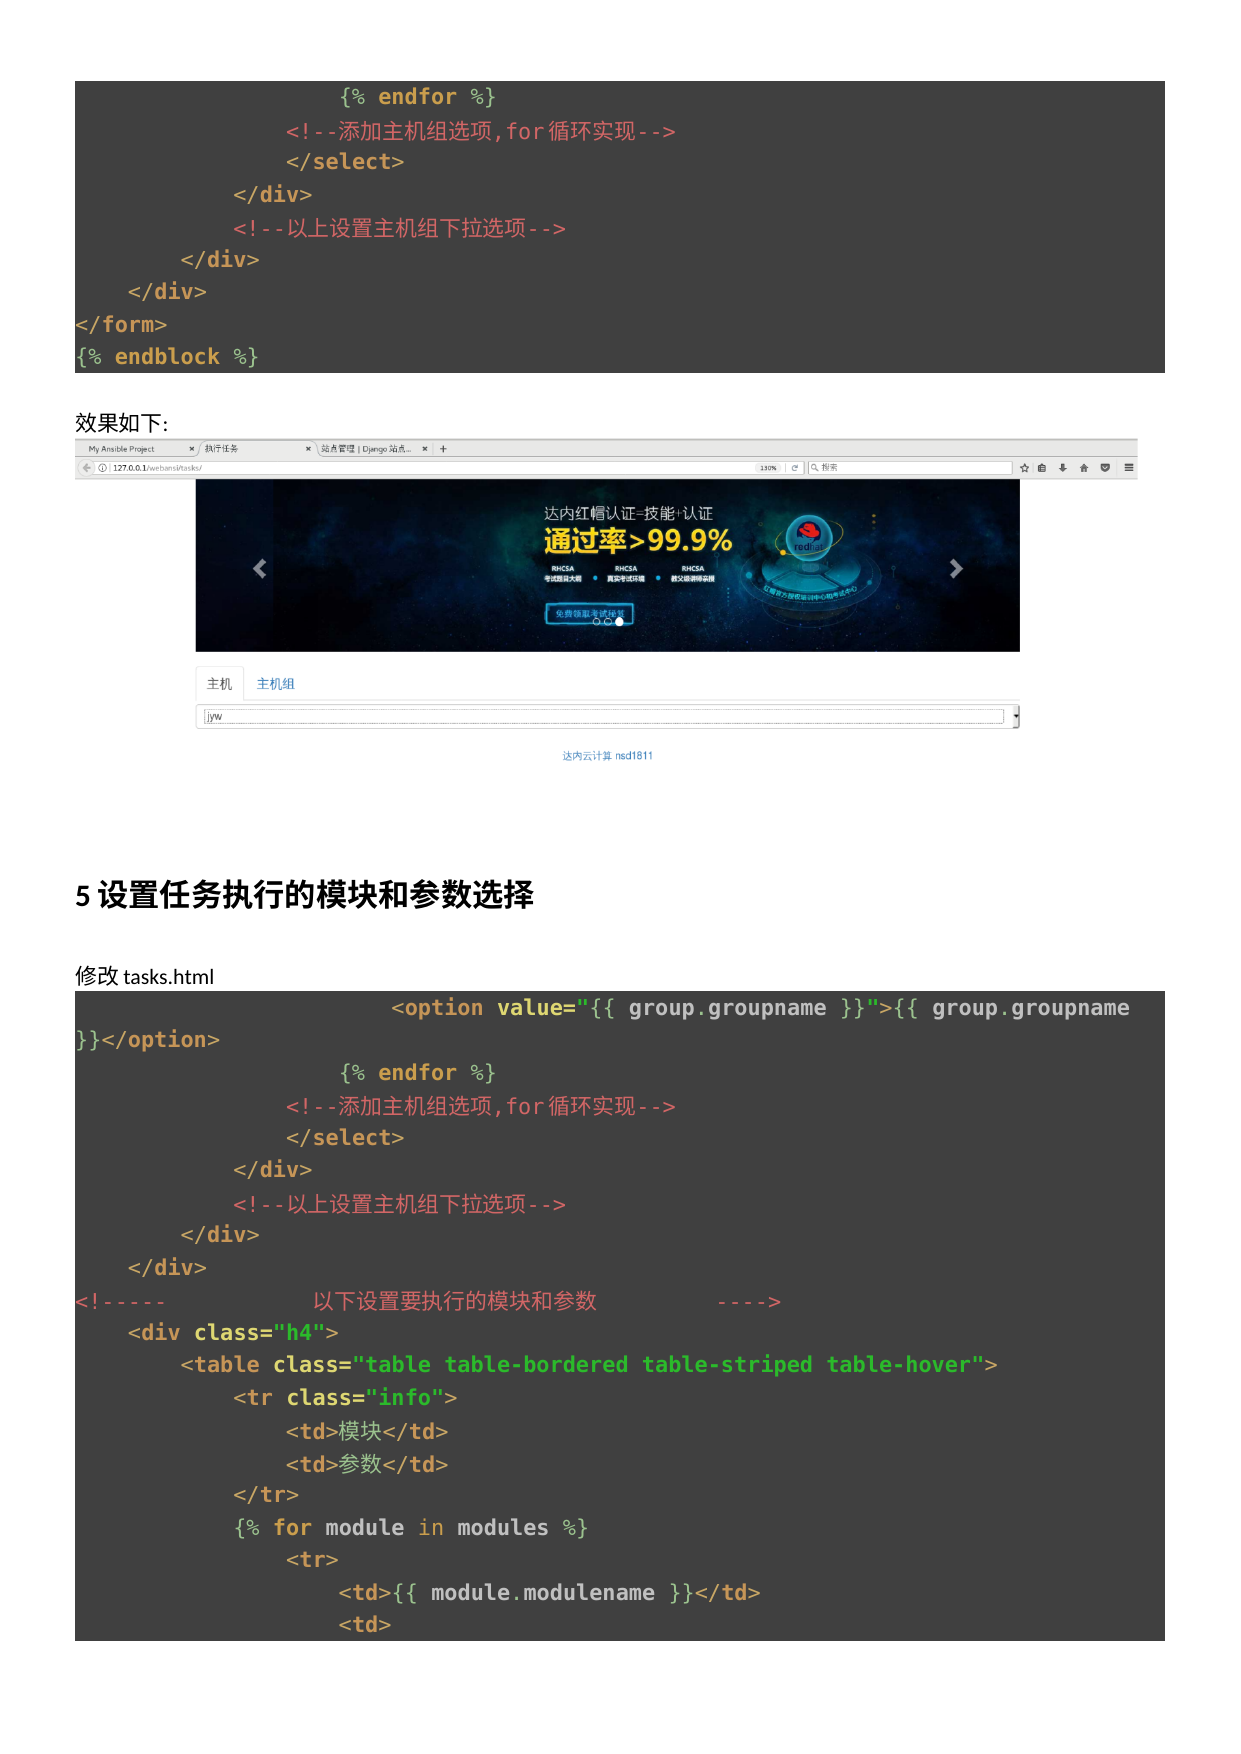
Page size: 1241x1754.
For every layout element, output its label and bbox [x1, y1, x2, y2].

picture [75, 438, 1138, 770]
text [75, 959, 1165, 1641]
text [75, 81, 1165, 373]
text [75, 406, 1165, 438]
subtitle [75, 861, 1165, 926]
